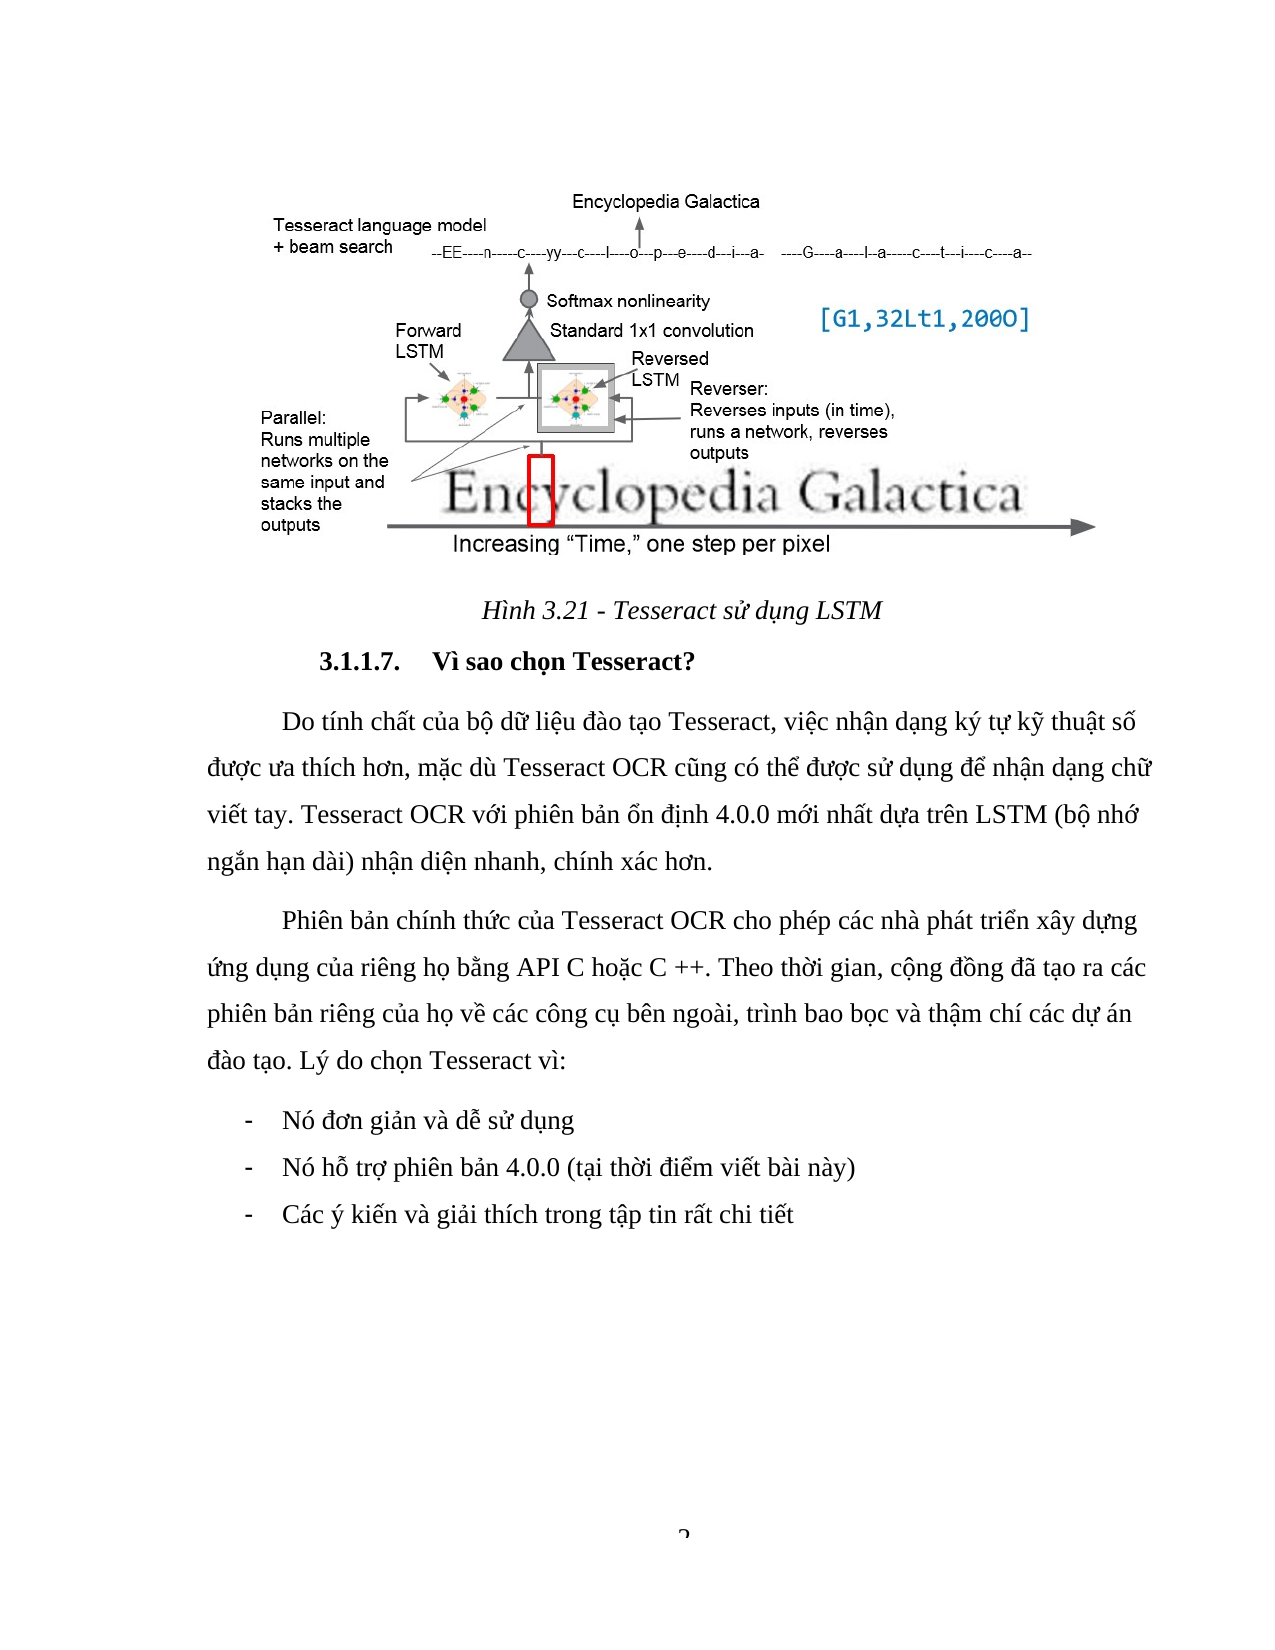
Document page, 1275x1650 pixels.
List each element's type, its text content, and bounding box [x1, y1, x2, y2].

list Nó hỗ trợ phiên bản 4.0.0 (tại thời điểm viết bài này) [244, 1151, 1219, 1182]
list Nó đơn giản và dễ sử dụng [244, 1104, 1219, 1135]
text Hình 3.21 - Tesseract sử dụng LSTM [412, 594, 952, 625]
subtitle Vì sao chọn Tesseract? [319, 646, 1219, 677]
list Các ý kiến và giải thích trong tập tin rất chi tiết [244, 1198, 1219, 1229]
picture [261, 194, 1096, 555]
text Do tính chất của bộ dữ liệu đào tạo Tesseract, việc nhận dạng ký tự kỹ thuật số được ưa thích hơn, mặc dù Tesseract OCR cũng có thể được sử dụng để nhận dạng chữ viết tay. Tesseract OCR với phiên bản ổn định 4.0.0 mới nhất dựa trên LSTM (bộ nhớ ngắn hạn dài) nhận diện nhanh, chính xác hơn. [207, 705, 1154, 876]
text Phiên bản chính thức của Tesseract OCR cho phép các nhà phát triển xây dựng ứng dụng của riêng họ bằng API C hoặc C ++. Theo thời gian, cộng đồng đã tạo ra các phiên bản riêng của họ về các công cụ bên ngoài, trình bao bọc và thậm chí các dự án đào tạo. Lý do chọn Tesseract vì: [207, 904, 1149, 1075]
